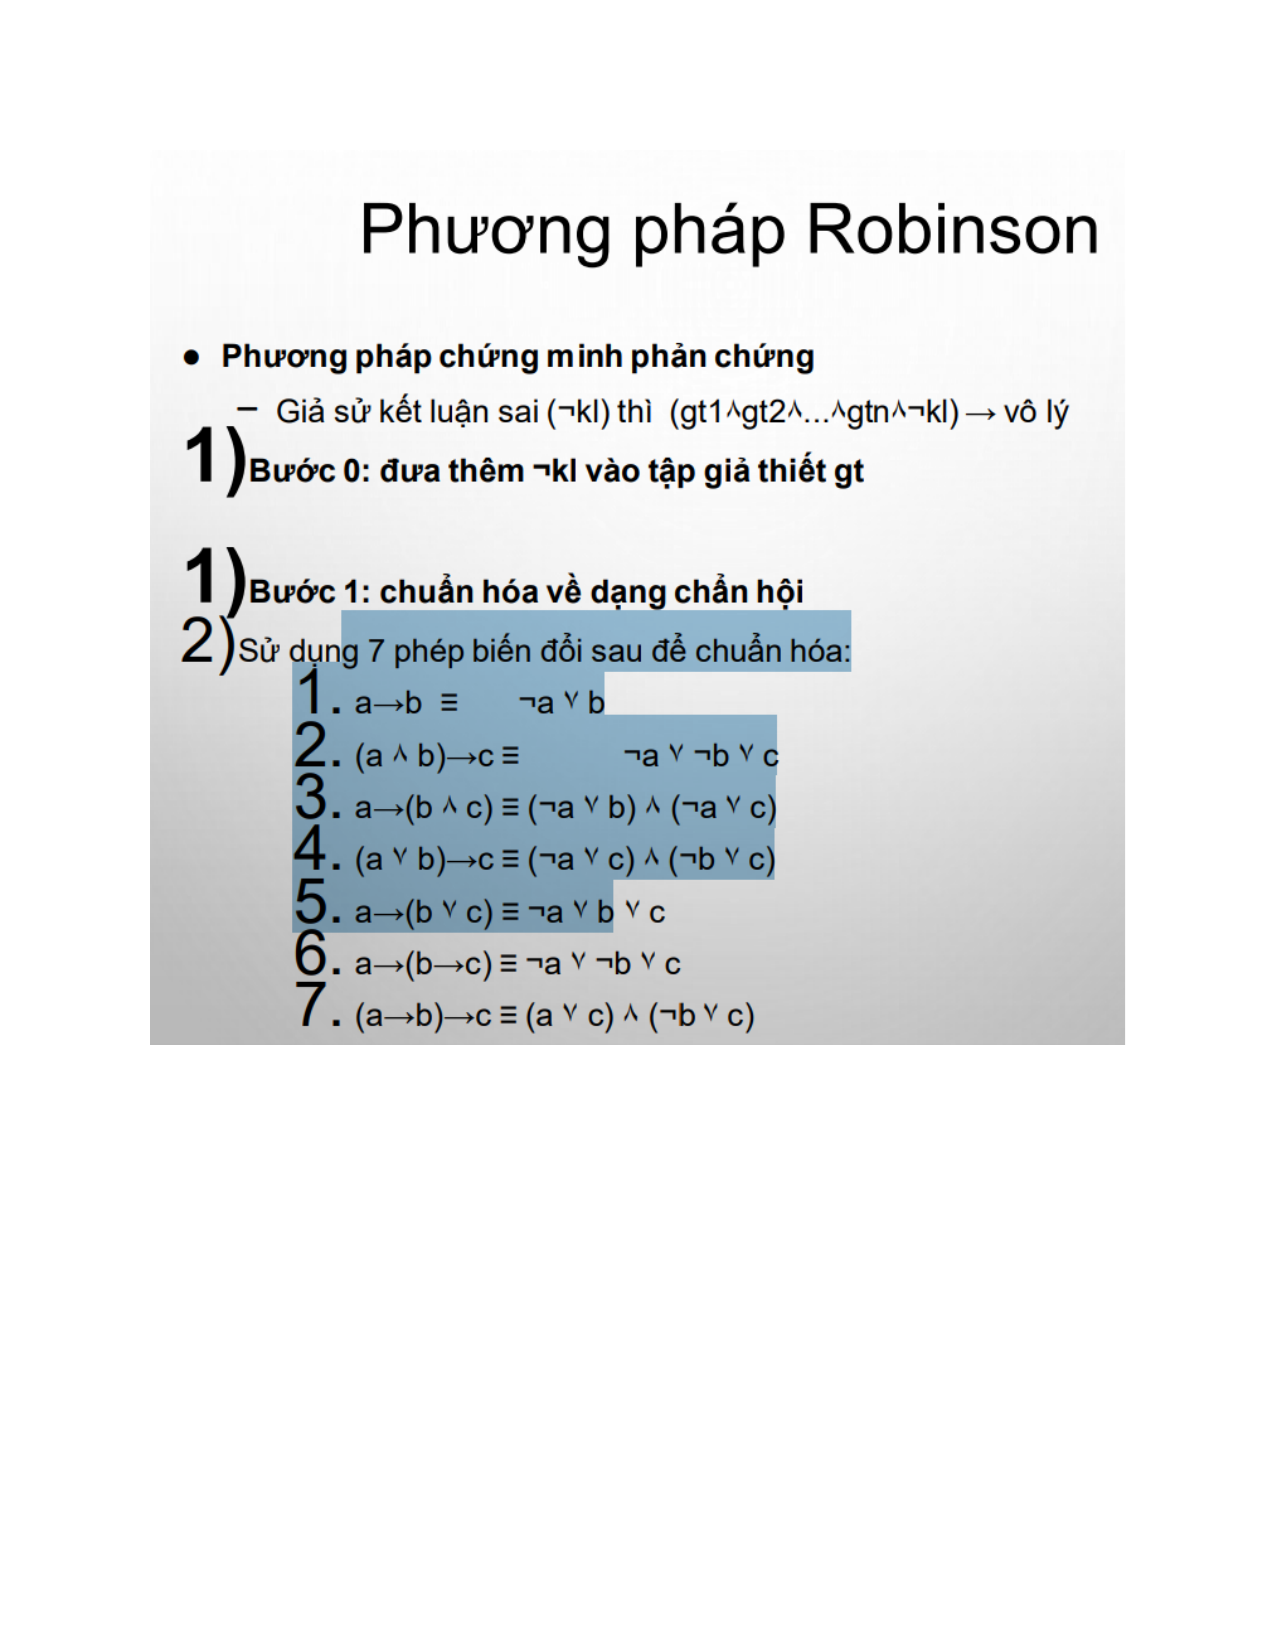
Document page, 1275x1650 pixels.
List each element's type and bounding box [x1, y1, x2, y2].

picture [150, 150, 1125, 1045]
